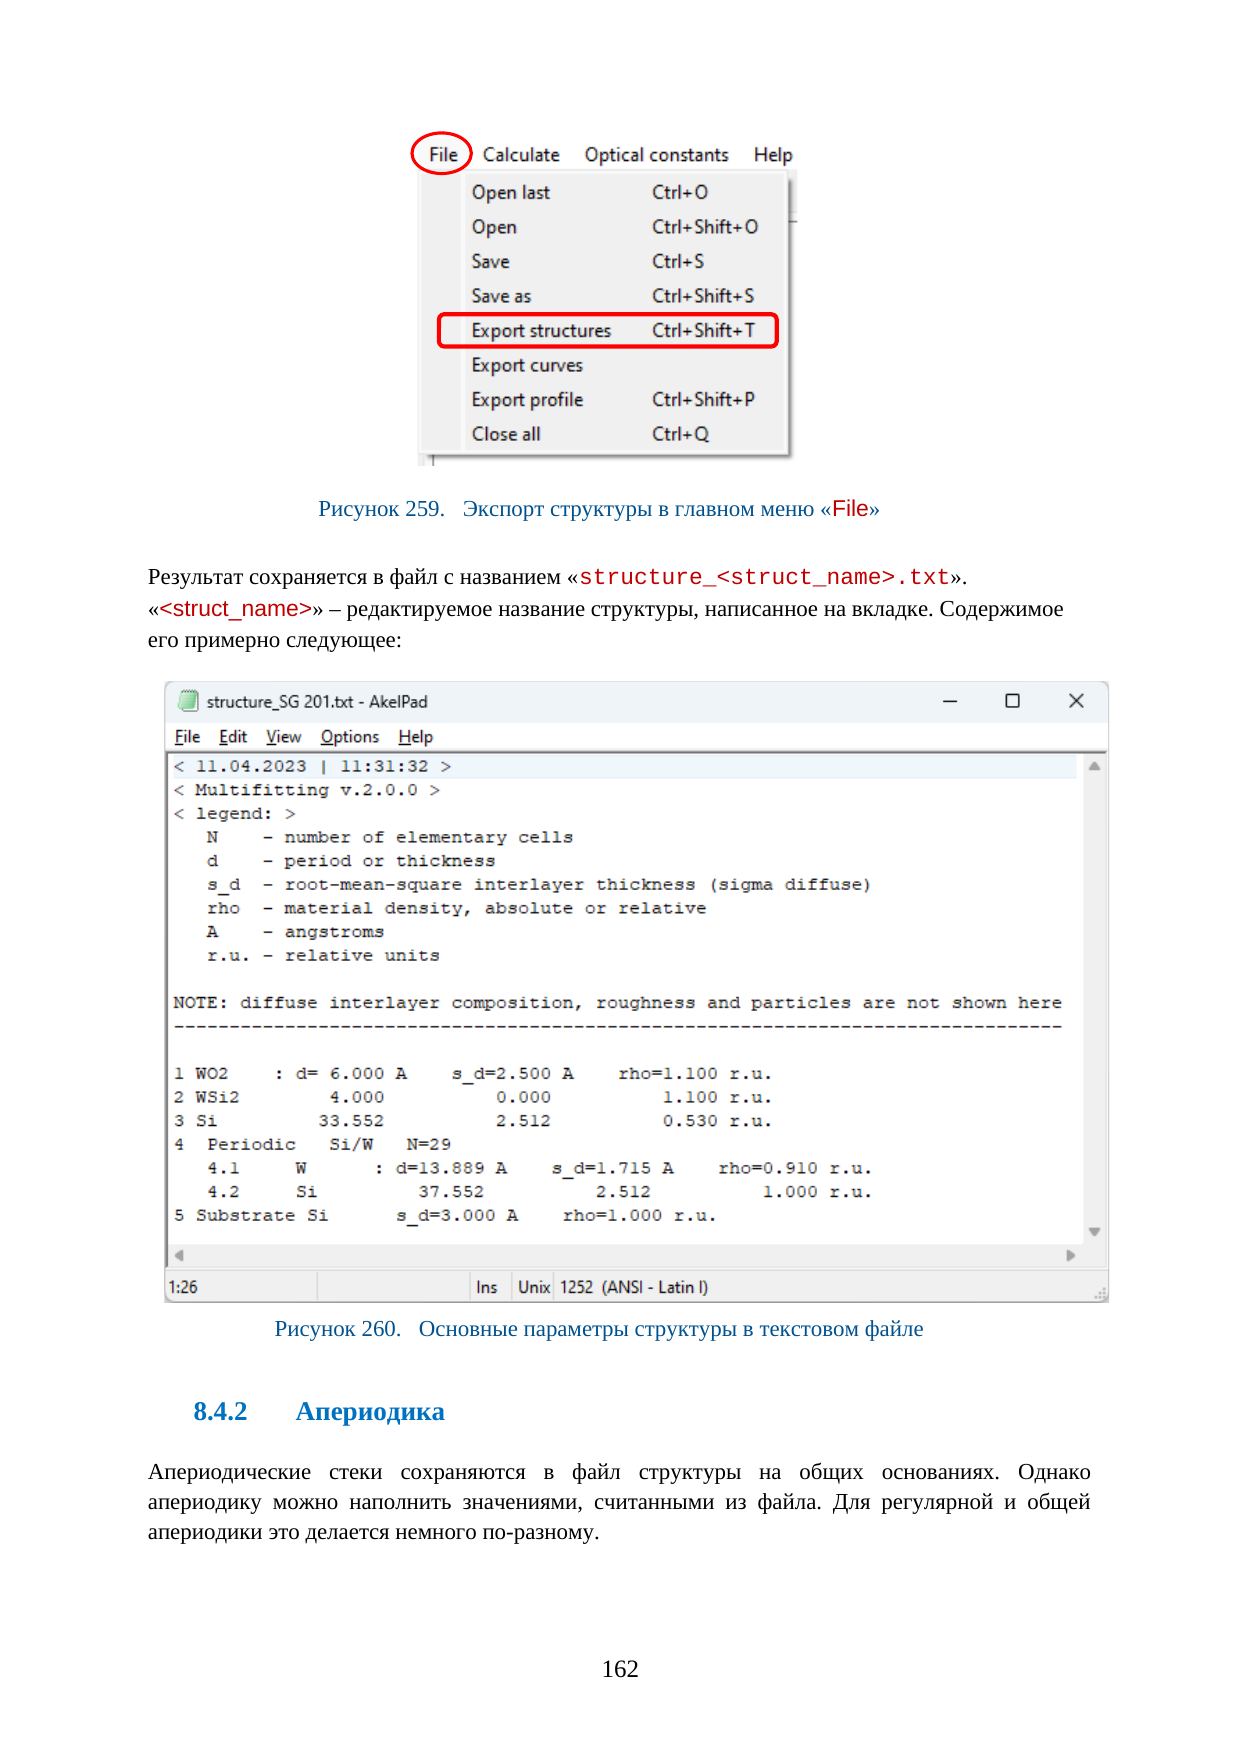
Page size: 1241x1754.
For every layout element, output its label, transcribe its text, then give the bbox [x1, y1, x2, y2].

picture [164, 681, 1110, 1303]
text Результат сохраняется в файл с названием «structure_<struct_name>.txt». «<struct_name>» – редактируемое название структуры, написанное на вкладке. Содержимое его примерно следующее: [148, 563, 1093, 652]
list Основные параметры структуры в текстовом файле [178, 1303, 1093, 1342]
subtitle Апериодика [193, 1396, 1093, 1427]
text Апериодические стеки сохраняются в файл структуры на общих основаниях. Однако апериодику можно наполнить значениями, считанными из файла. Для регулярной и общей апериодики это делается немного по-разному. [148, 1458, 1093, 1545]
list Экспорт структуры в главном меню «File» [178, 133, 1093, 522]
